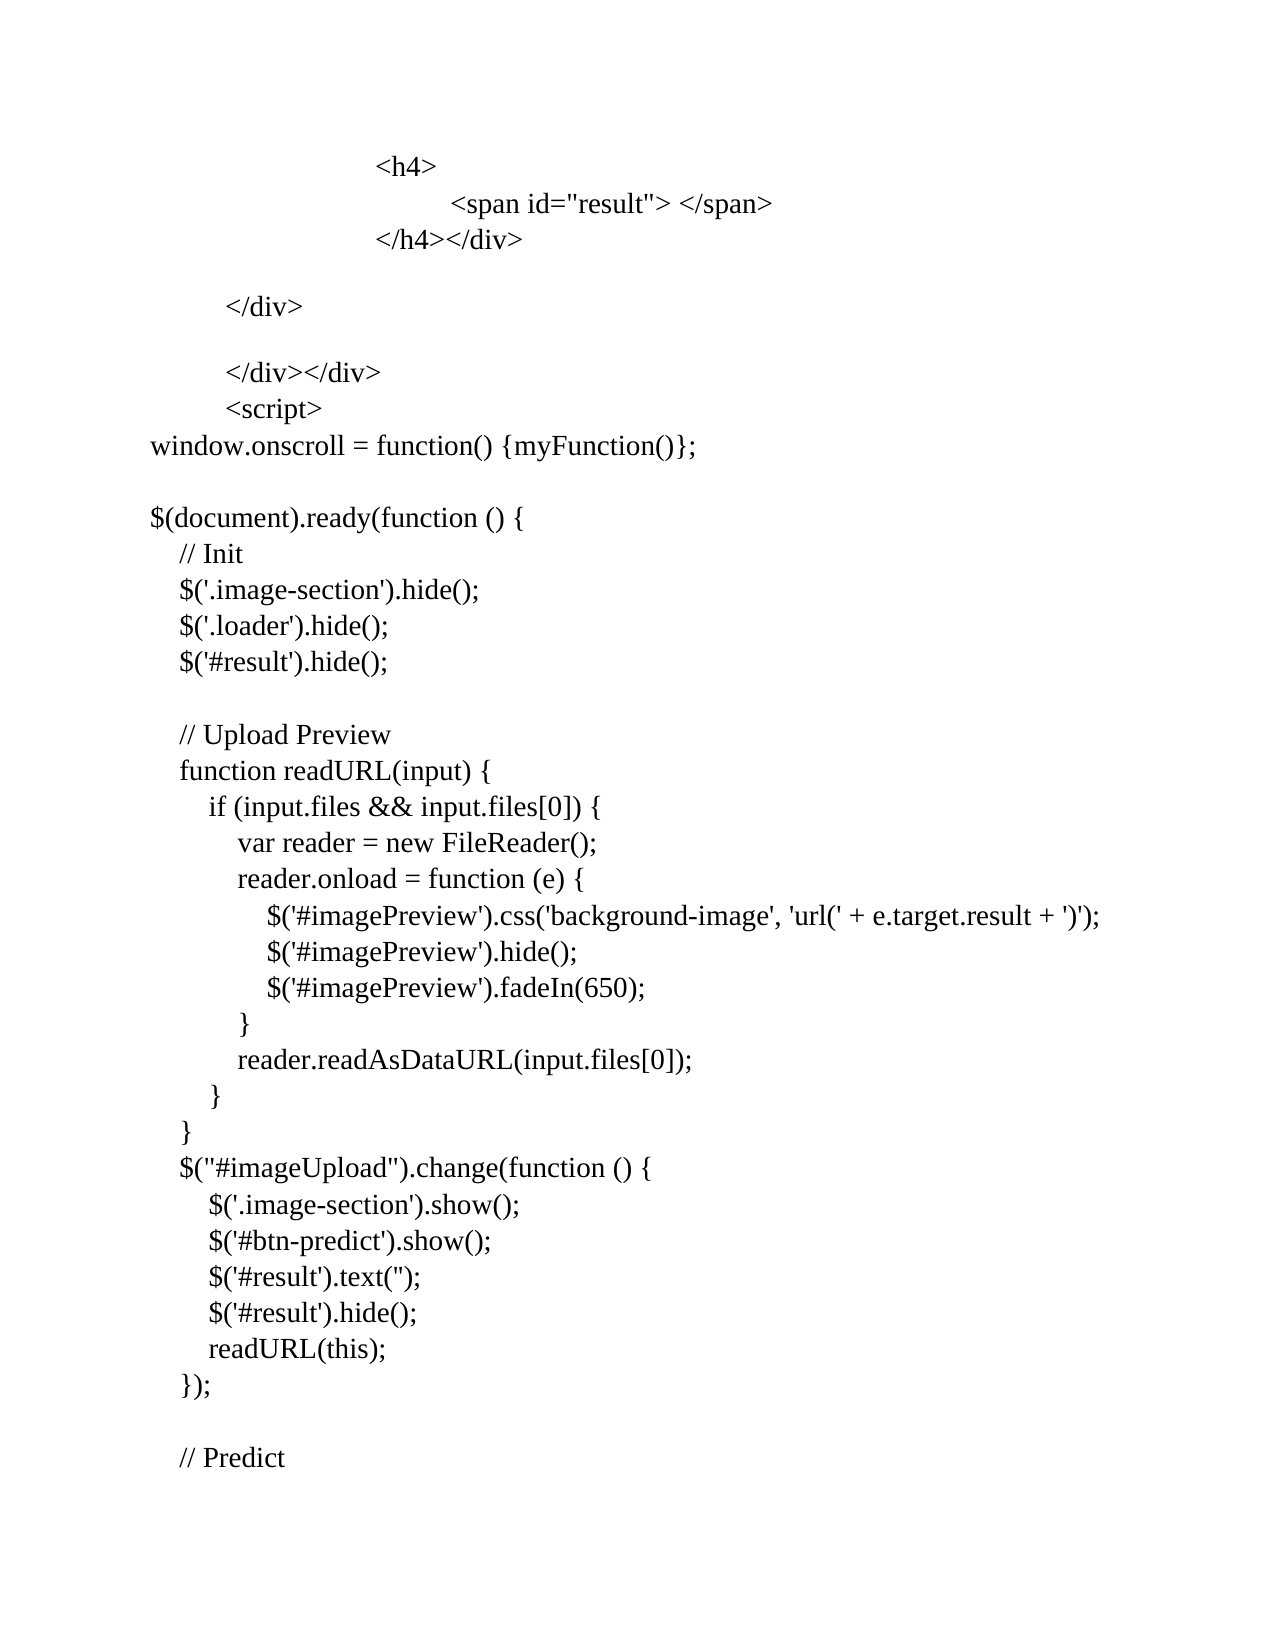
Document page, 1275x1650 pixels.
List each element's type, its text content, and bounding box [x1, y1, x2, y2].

text var reader = new FileReader(); [150, 825, 1131, 859]
text <h4> [150, 149, 1131, 183]
text // Predict [150, 1440, 1131, 1473]
text <span id="result"> </span> [150, 186, 1131, 219]
text reader.onload = function (e) { [150, 861, 1131, 895]
text } [150, 1006, 1131, 1039]
text $('#imagePreview').hide(); [150, 934, 1131, 967]
text } [150, 1114, 1131, 1148]
text $('#imagePreview').fadeIn(650); [150, 970, 1131, 1003]
text // Init [150, 536, 1131, 570]
text </div></div> [150, 355, 1131, 389]
text $('#result').text(''); [150, 1259, 1131, 1293]
text reader.readAsDataURL(input.files[0]); [150, 1042, 1131, 1076]
text } [150, 1078, 1131, 1112]
text }); [150, 1367, 1131, 1401]
text window.onscroll = function() {myFunction()}; [150, 428, 1131, 461]
text $(document).ready(function () { [150, 500, 1131, 533]
text $('.image-section').show(); [150, 1187, 1131, 1220]
text $('.loader').hide(); [150, 608, 1131, 642]
text $('.image-section').hide(); [150, 572, 1131, 606]
text if (input.files && input.files[0]) { [150, 789, 1131, 823]
text </div> [150, 289, 1131, 322]
text <script> [150, 392, 1131, 425]
text </h4></div> [150, 222, 1131, 255]
text // Upload Preview [150, 717, 1131, 750]
text readURL(this); [150, 1331, 1131, 1365]
text $("#imageUpload").change(function () { [150, 1151, 1131, 1184]
text $('#result').hide(); [150, 644, 1131, 678]
text function readURL(input) { [150, 753, 1131, 787]
text $('#btn-predict').show(); [150, 1223, 1131, 1256]
text $('#imagePreview').css('background-image', 'url(' + e.target.result + ')'); [150, 898, 1131, 931]
text $('#result').hide(); [150, 1295, 1131, 1329]
